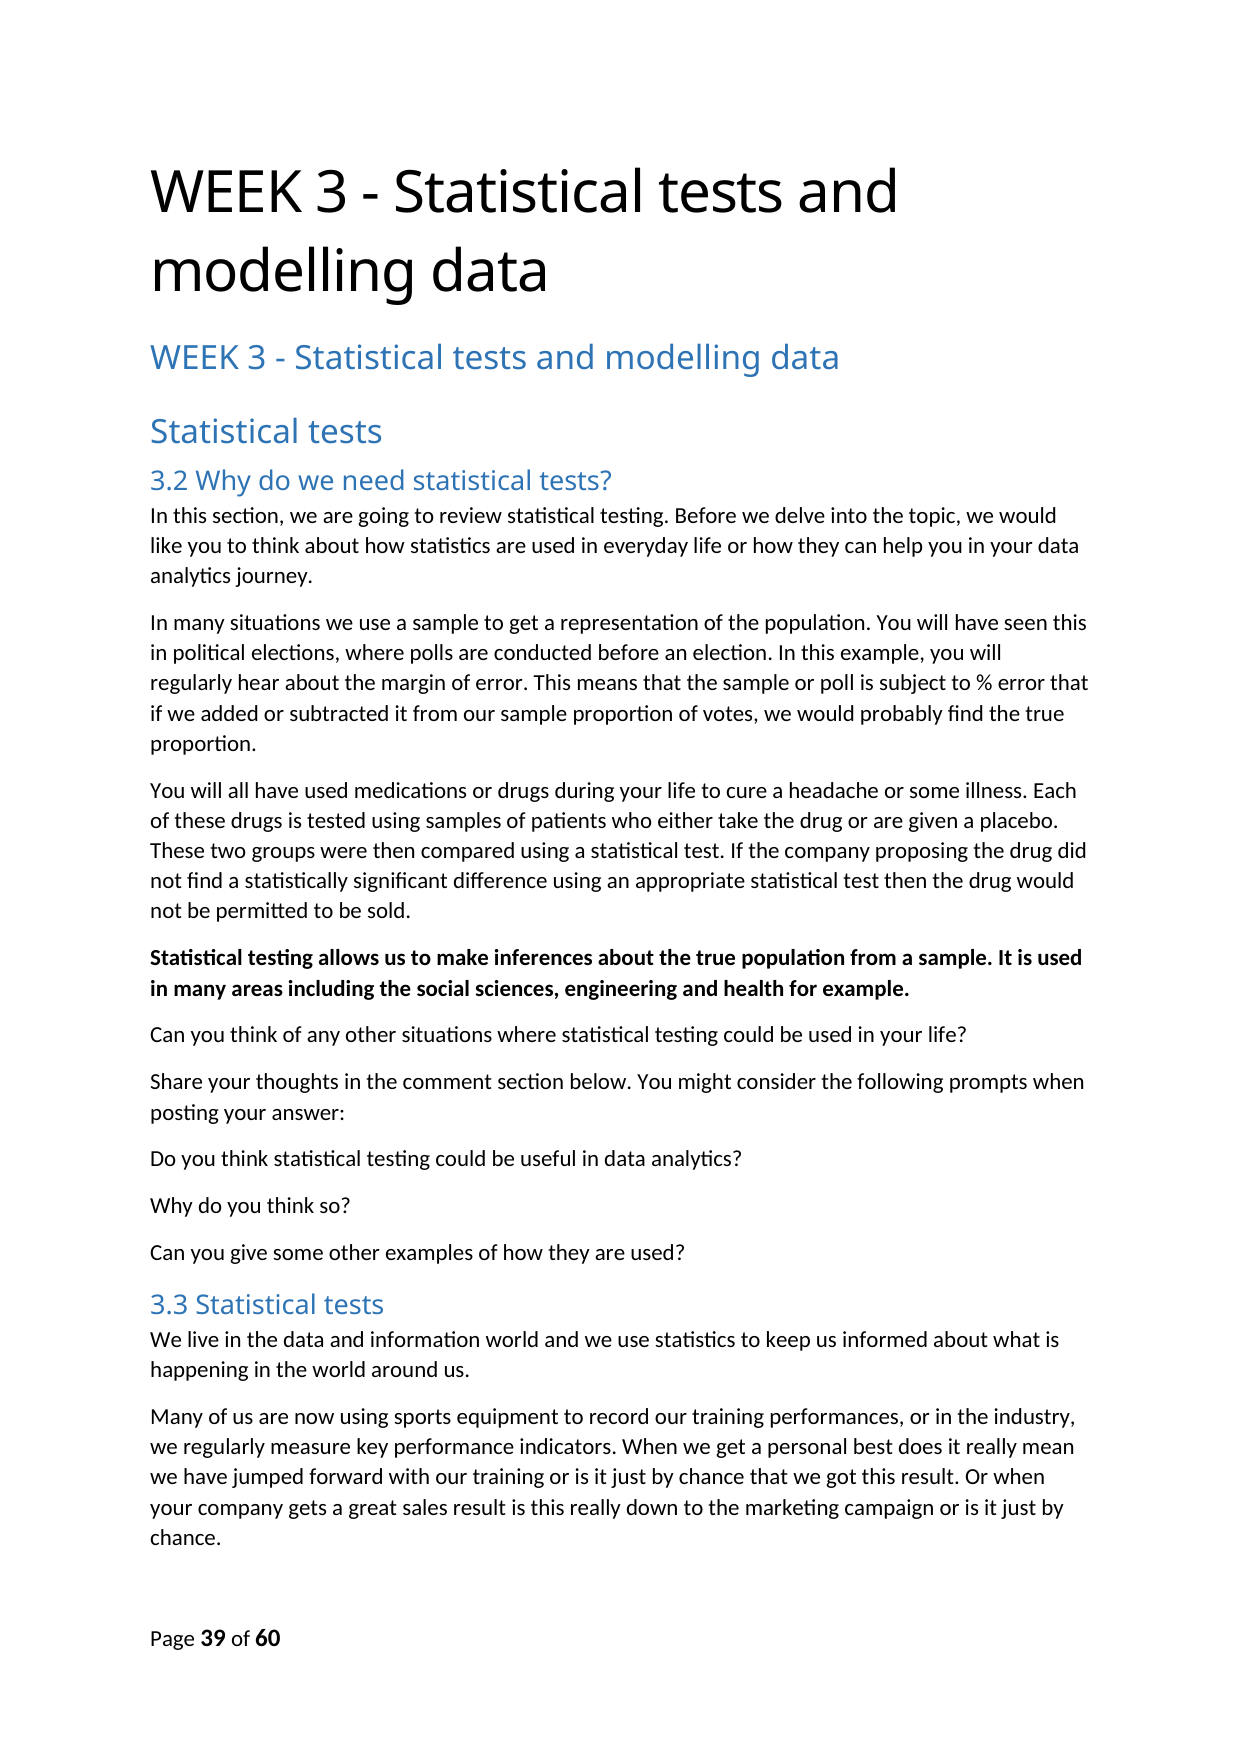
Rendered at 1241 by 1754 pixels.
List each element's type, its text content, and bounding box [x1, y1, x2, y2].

text Why do you think so? [150, 1191, 1090, 1219]
text Statistical testing allows us to make inferences about the true population from a sample. It is used in many areas including the social sciences, engineering and health for example. [150, 943, 1090, 1002]
subtitle WEEK 3 - Statistical tests and modelling data [150, 334, 1090, 379]
subtitle 3.2 Why do we need statistical tests? [150, 461, 1090, 498]
subtitle Statistical tests [150, 408, 1090, 453]
text Do you think statistical testing could be useful in data analytics? [150, 1144, 1090, 1173]
text You will all have used medications or drugs during your life to cure a headache or some illness. Each of these drugs is tested using samples of patients who either take the drug or are given a placebo. These two groups were then compared using a statistical test. If the company proposing the drug did not find a statistically significant difference using an appropriate statistical test then the drug would not be permitted to be sold. [150, 776, 1090, 925]
subtitle 3.3 Statistical tests [150, 1285, 1090, 1322]
text Can you think of any other situations where statistical testing could be used in your life? [150, 1021, 1090, 1049]
text We live in the data and information world and we use statistics to keep us informed about what is happening in the world around us. [150, 1325, 1090, 1383]
text Many of us are now using sports equipment to record our training performances, or in the industry, we regularly measure key performance indicators. When we get a personal best does it really mean we have jumped forward with our training or is it just by chance that we got this result. Or when your company gets a great sales result is this really down to the marketing campaign or is it just by chance. [150, 1402, 1090, 1551]
title WEEK 3 - Statistical tests and modelling data [150, 150, 1090, 309]
text Can you give some other examples of how they are used? [150, 1238, 1090, 1266]
text In this section, we are going to review statistical testing. Before we delve into the topic, we would like you to think about how statistics are used in everyday life or how they can help you in your data analytics journey. [150, 501, 1090, 589]
text In many situations we use a sample to get a representation of the population. You will have seen this in political elections, where polls are conducted before an election. In this example, you will regularly hear about the margin of error. This means that the sample or poll is subject to % error that if we added or subtracted it from our sample proportion of votes, we would probably find the true proportion. [150, 608, 1090, 757]
text Share your thoughts in the comment section below. You might consider the following prompts when posting your answer: [150, 1067, 1090, 1126]
